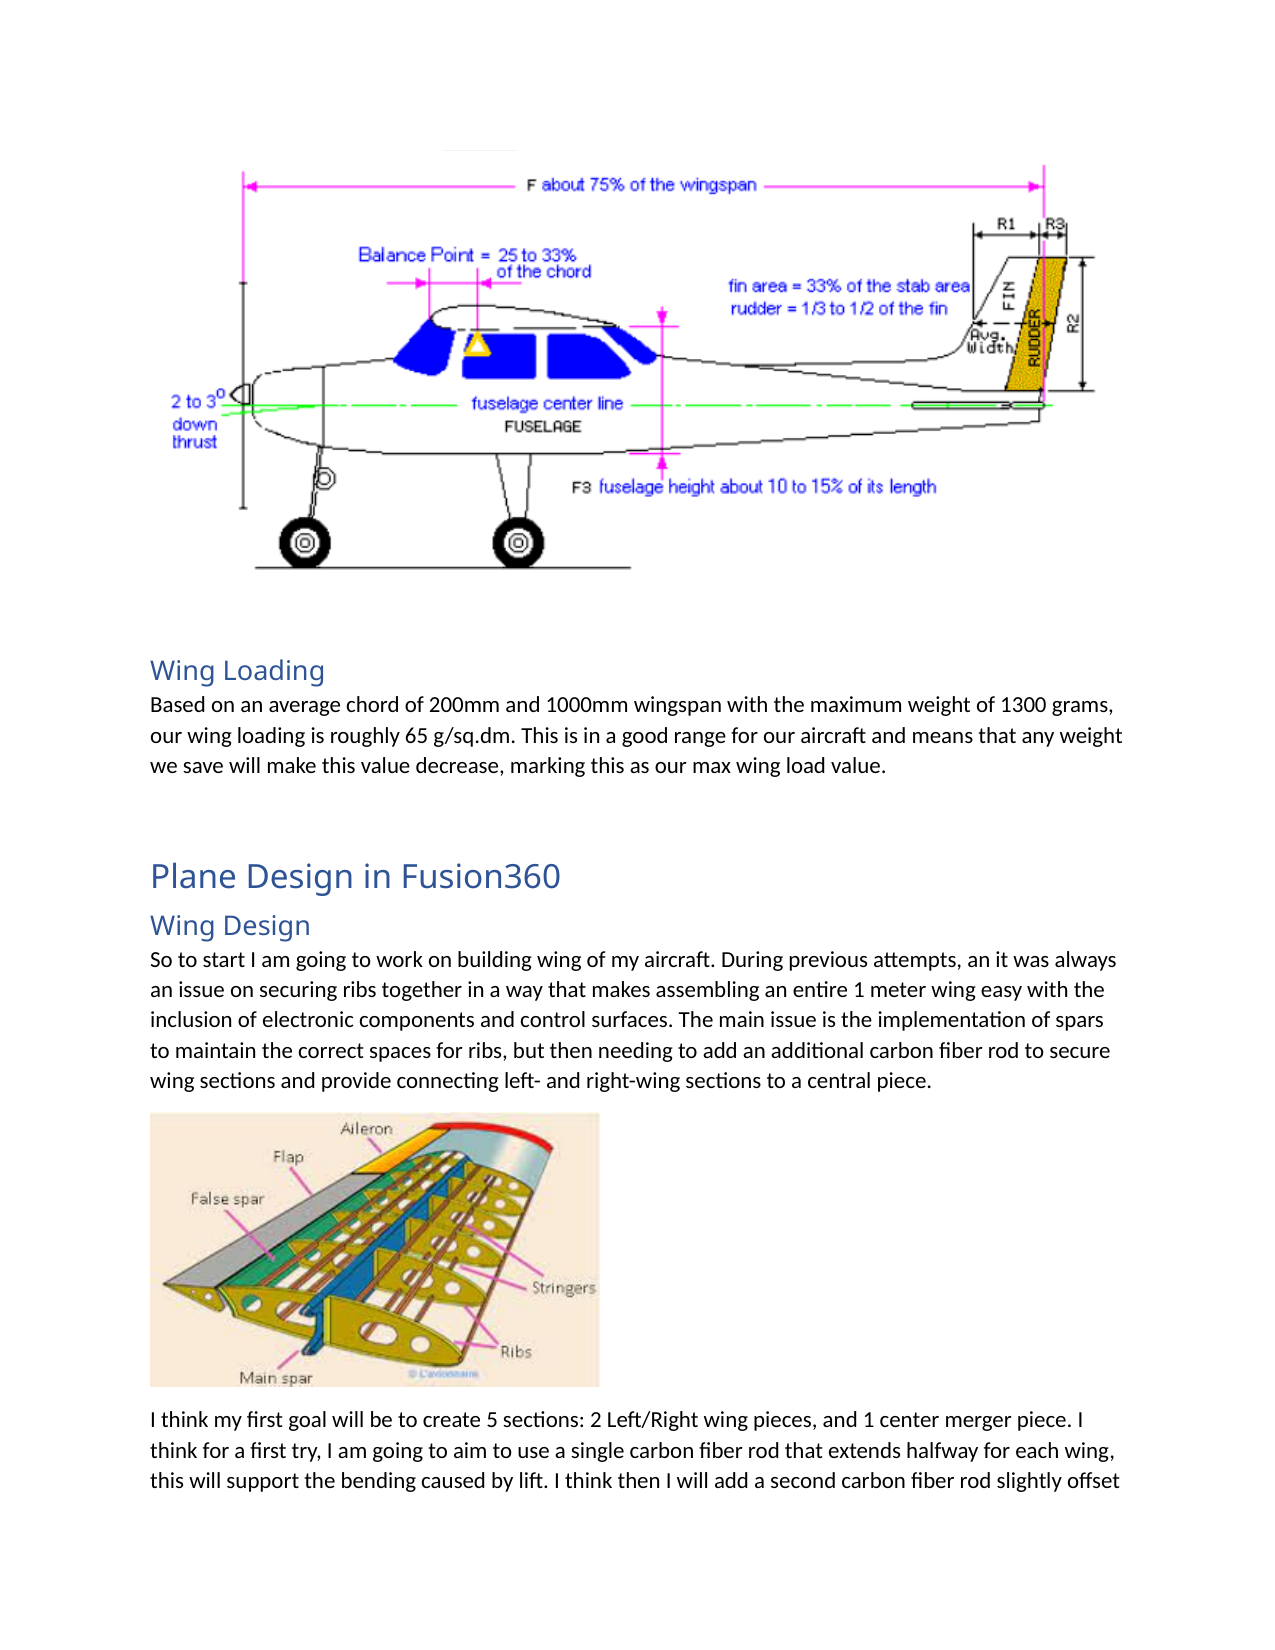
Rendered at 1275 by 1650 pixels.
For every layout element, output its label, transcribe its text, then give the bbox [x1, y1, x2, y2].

picture [150, 1112, 600, 1387]
picture [150, 150, 1125, 586]
subtitle Wing Loading [150, 651, 1125, 688]
text Based on an average chord of 200mm and 1000mm wingspan with the maximum weight of 1300 grams, our wing loading is roughly 65 g/sq.dm. This is in a good range for our aircraft and means that any weight we save will make this value decrease, marking this as our max wing load value. [150, 691, 1125, 779]
text So to start I am going to work on building wing of my aircraft. During previous attempts, an it was always an issue on securing ribs together in a way that makes assembling an entire 1 meter wing easy with the inclusion of electronic components and control surfaces. The main issue is the implementation of spars to maintain the correct spaces for ribs, but then needing to add an additional carbon fiber rod to secure wing sections and provide connecting left- and right-wing sections to a central piece. [150, 945, 1125, 1094]
subtitle Wing Design [150, 906, 1125, 943]
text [150, 1406, 1125, 1494]
subtitle Plane Design in Fusion360 [150, 853, 1125, 898]
